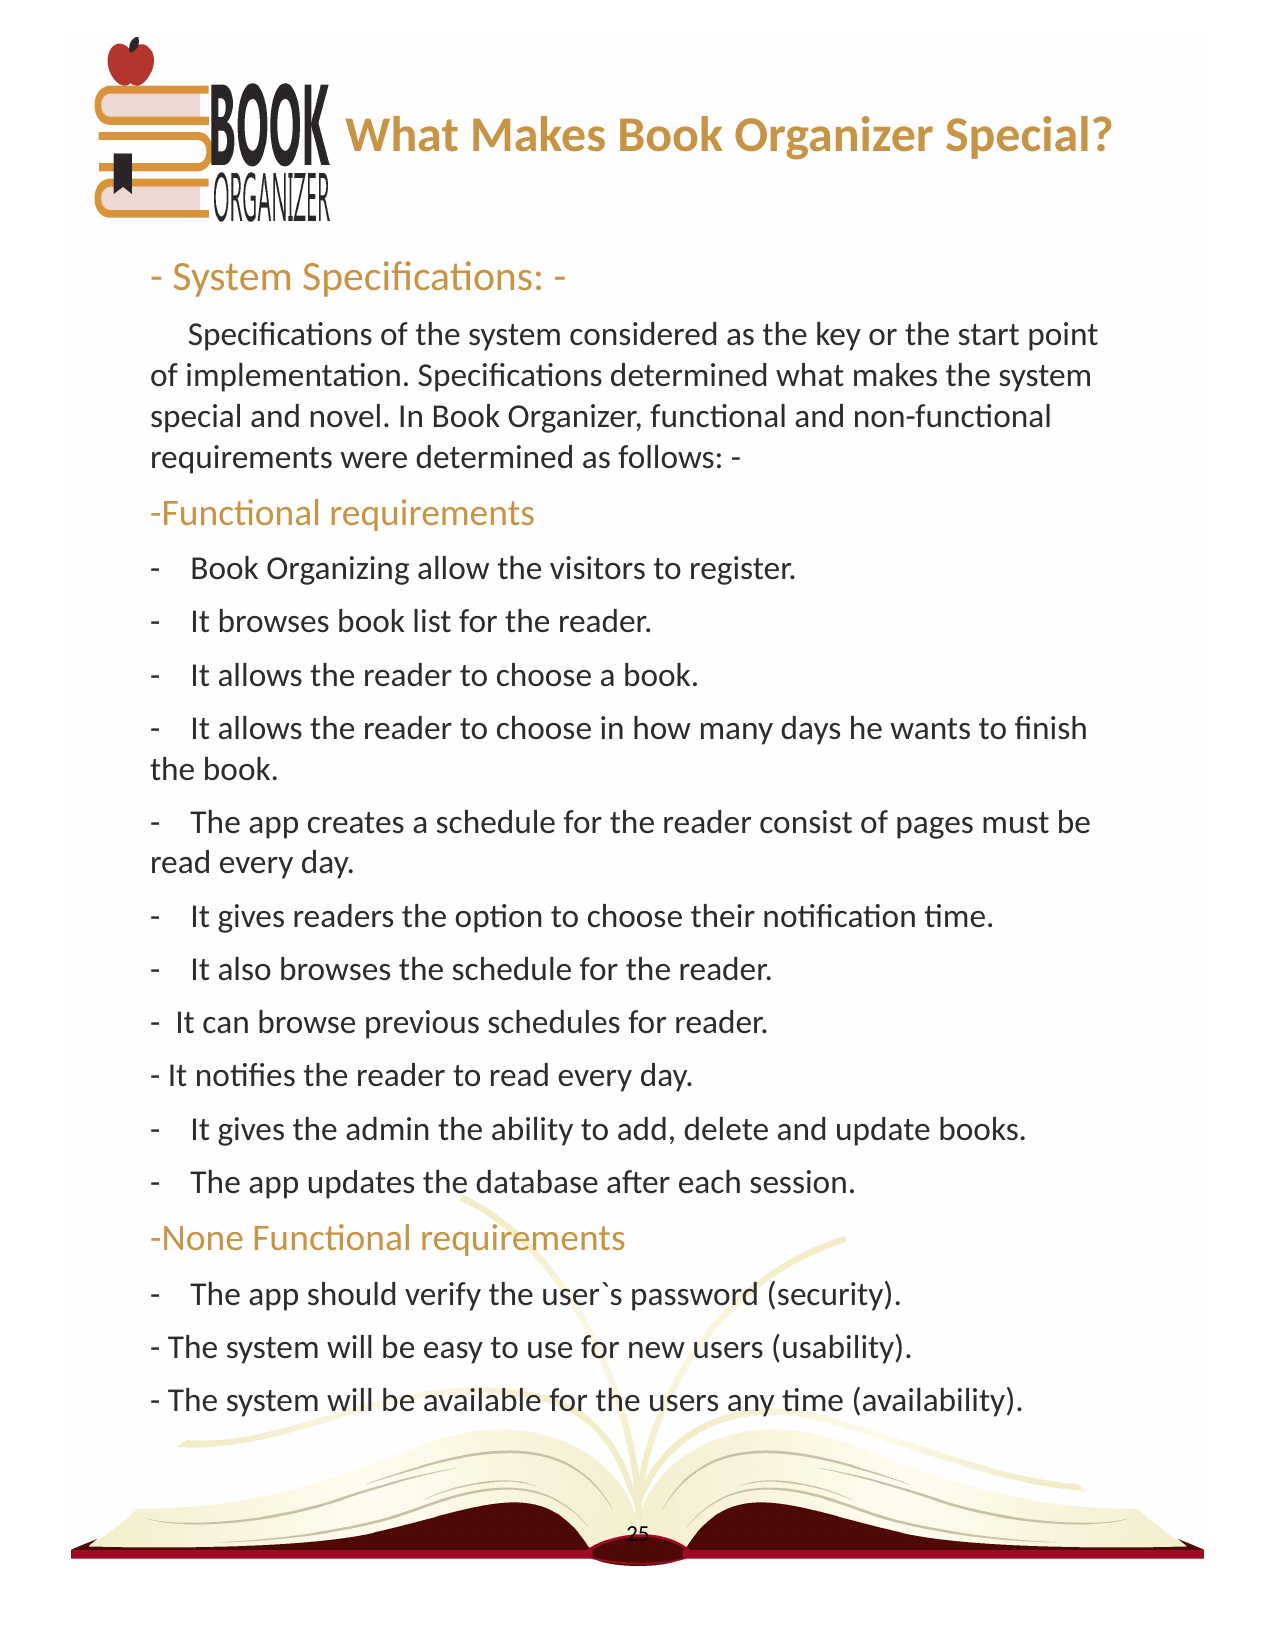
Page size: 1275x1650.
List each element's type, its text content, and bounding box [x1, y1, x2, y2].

text Specifications of the system considered as the key or the start point of implementation. Specifications determined what makes the system special and novel. In Book Organizer, functional and non-functional requirements were determined as follows: - [150, 313, 1117, 476]
text - It gives the admin the ability to add, delete and update books. [150, 1108, 1117, 1148]
text - It allows the reader to choose in how many days he wants to finish the book. [150, 707, 1117, 788]
text - The system will be easy to use for new users (usability). [150, 1326, 1117, 1366]
text What Makes Book Organizer Special? [150, 103, 1117, 164]
text - The app creates a schedule for the reader consist of pages must be read every day. [150, 801, 1117, 882]
text - System Specifications: - [150, 250, 1117, 301]
text - It allows the reader to choose a book. [150, 654, 1117, 694]
text -None Functional requirements [150, 1214, 1117, 1260]
text - It browses book list for the reader. [150, 600, 1117, 641]
picture [71, 37, 1204, 1566]
text - It notifies the reader to read every day. [150, 1054, 1117, 1095]
text - It gives readers the option to choose their notification time. [150, 895, 1117, 936]
text - Book Organizing allow the visitors to register. [150, 547, 1117, 588]
text - The system will be available for the users any time (availability). [150, 1379, 1117, 1420]
text - The app should verify the user`s password (security). [150, 1272, 1117, 1313]
text - It can browse previous schedules for reader. [150, 1001, 1117, 1042]
text - It also browses the schedule for the reader. [150, 948, 1117, 989]
text - The app updates the database after each session. [150, 1161, 1117, 1202]
text -Functional requirements [150, 489, 1117, 535]
